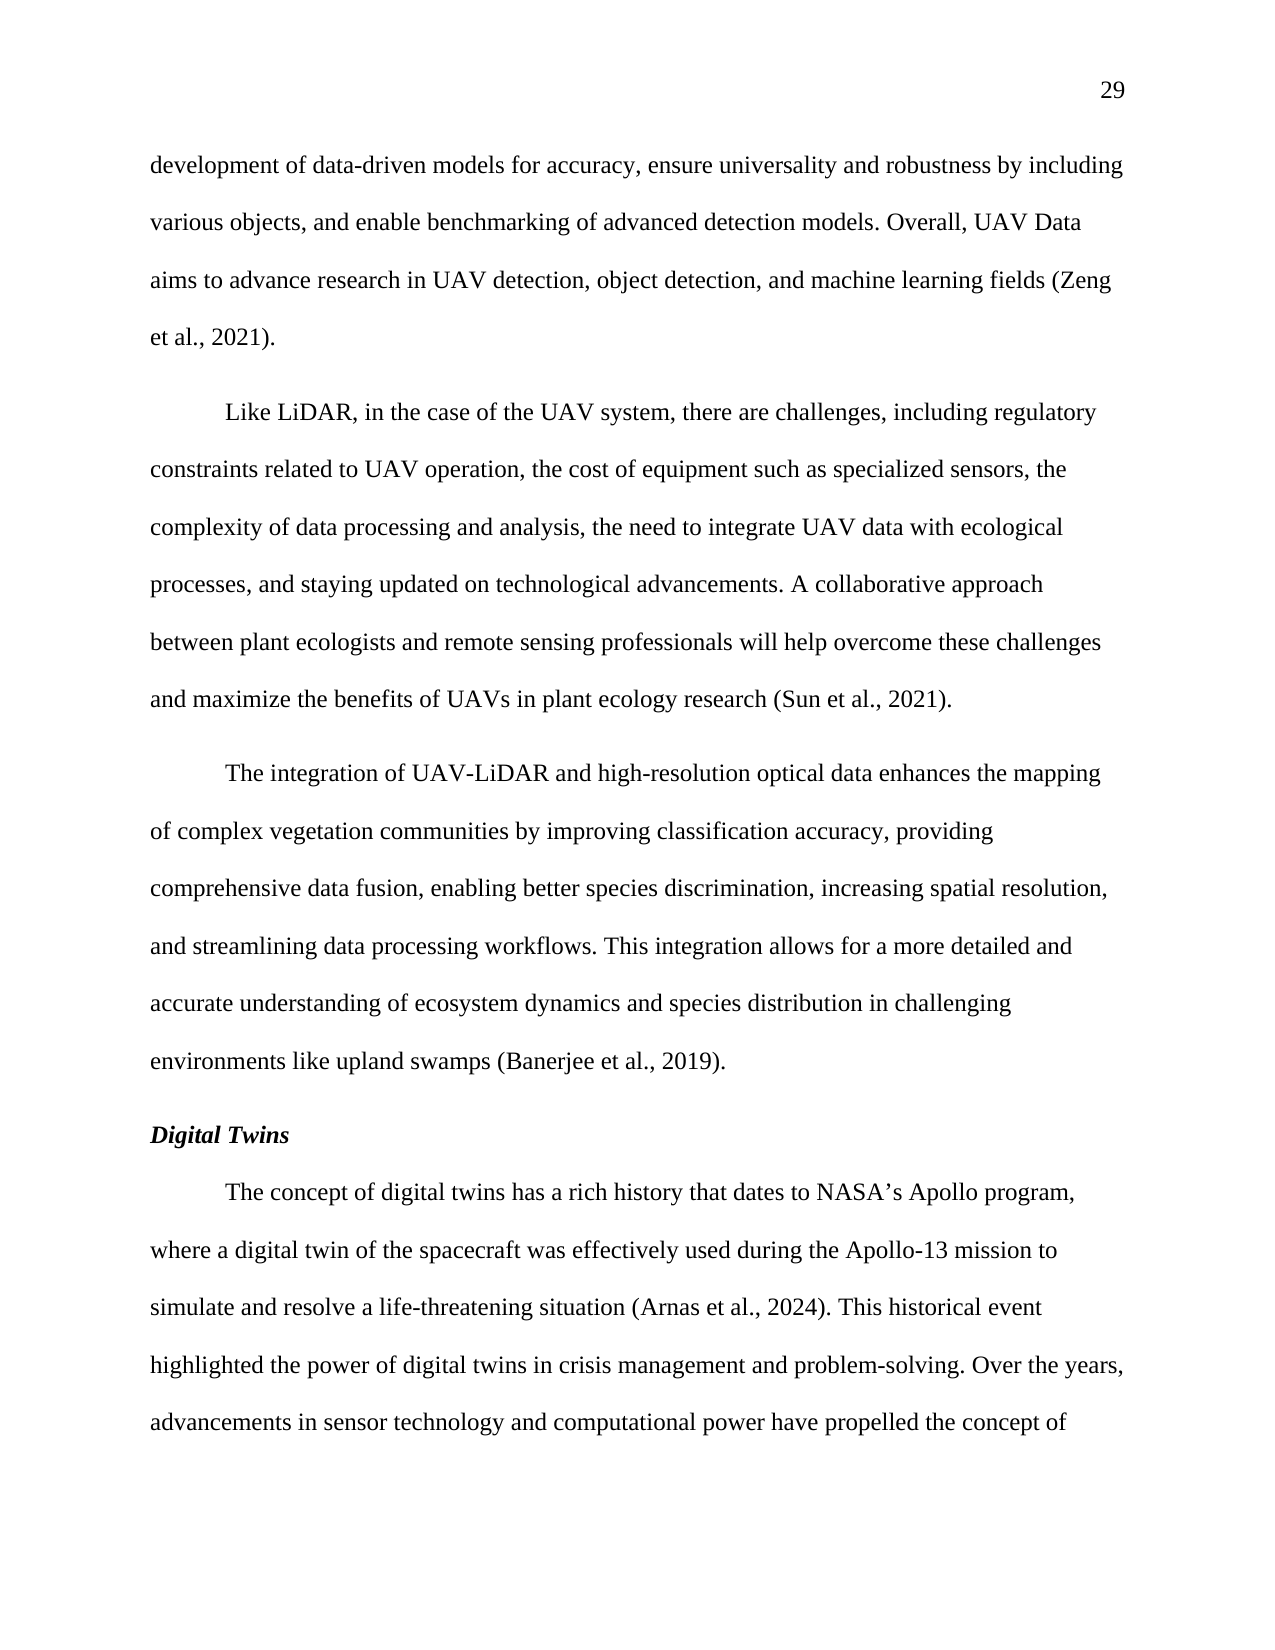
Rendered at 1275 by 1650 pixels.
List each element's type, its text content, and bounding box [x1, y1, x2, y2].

text Like LiDAR, in the case of the UAV system, there are challenges, including regulatory constraints related to UAV operation, the cost of equipment such as specialized sensors, the complexity of data processing and analysis, the need to integrate UAV data with ecological processes, and staying updated on technological advancements. A collaborative approach between plant ecologists and remote sensing professionals will help overcome these challenges and maximize the benefits of UAVs in plant ecology research (Sun et al., 2021). [150, 397, 1125, 713]
text The integration of UAV-LiDAR and high-resolution optical data enhances the mapping of complex vegetation communities by improving classification accuracy, providing comprehensive data fusion, enabling better species discrimination, increasing spatial resolution, and streamlining data processing workflows. This integration allows for a more detailed and accurate understanding of ecosystem dynamics and species distribution in challenging environments like upland swamps (Banerjee et al., 2019). [150, 758, 1125, 1074]
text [150, 1177, 1125, 1436]
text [150, 150, 1125, 351]
subtitle Digital Twins [150, 1120, 1125, 1149]
